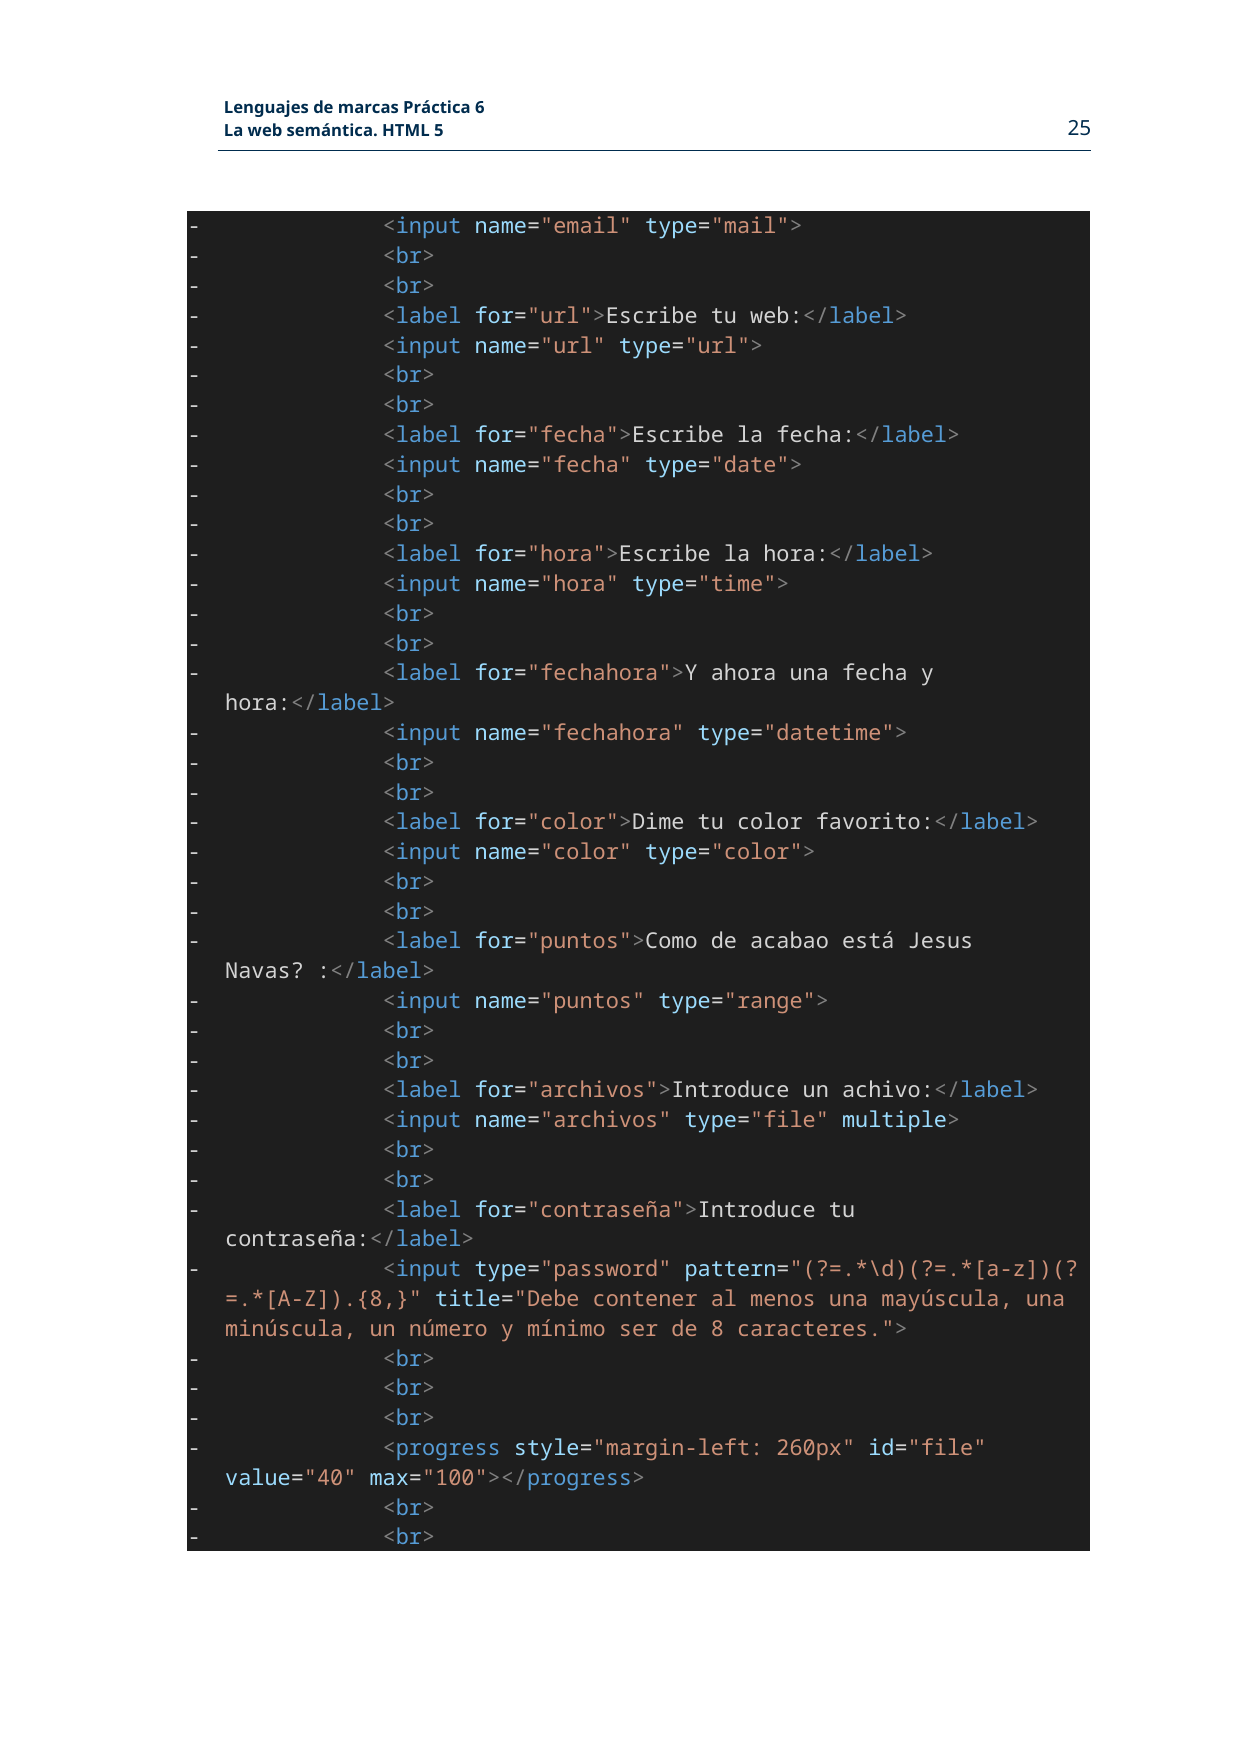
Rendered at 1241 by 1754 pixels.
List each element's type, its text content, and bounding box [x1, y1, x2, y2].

list <input name="archivos" type="file" multiple> [187, 1104, 1090, 1134]
list <label for="contraseña">Introduce tu contraseña:</label> [187, 1194, 1090, 1253]
list <label for="color">Dime tu color favorito:</label> [187, 806, 1090, 836]
list <input name="puntos" type="range"> [187, 985, 1090, 1015]
list <input name="url" type="url"> [187, 330, 1090, 359]
list <input name="color" type="color"> [187, 836, 1090, 866]
list <br> [187, 359, 1090, 389]
list <br> [187, 1015, 1090, 1045]
list <input type="password" pattern="(?=.*\d)(?=.*[a-z])(?=.*[A-Z]).{8,}" title="Debe contener al menos una mayúscula, una minúscula, un número y mínimo ser de 8 caracteres."> [187, 1253, 1090, 1343]
list <br> [187, 1134, 1090, 1164]
list <br> [187, 389, 1090, 419]
list <input name="fechahora" type="datetime"> [187, 717, 1090, 747]
list <br> [187, 1164, 1090, 1194]
list <br> [187, 1402, 1090, 1432]
list <br> [187, 1045, 1090, 1074]
list <br> [187, 240, 1090, 270]
list <br> [187, 479, 1090, 508]
list <label for="puntos">Como de acabao está Jesus Navas? :</label> [187, 926, 1090, 985]
list <br> [187, 1343, 1090, 1372]
list <br> [187, 896, 1090, 926]
list <input name="hora" type="time"> [187, 568, 1090, 598]
list <label for="hora">Escribe la hora:</label> [187, 538, 1090, 568]
list <br> [187, 508, 1090, 538]
list <label for="fecha">Escribe la fecha:</label> [187, 419, 1090, 449]
list <input name="email" type="mail"> [187, 211, 1090, 240]
list <br> [187, 866, 1090, 896]
list <label for="url">Escribe tu web:</label> [187, 300, 1090, 330]
list <progress style="margin-left: 260px" id="file" value="40" max="100"></progress> [187, 1432, 1090, 1492]
list <br> [187, 628, 1090, 657]
list <br> [187, 598, 1090, 628]
list <br> [187, 270, 1090, 300]
list <br> [187, 1492, 1090, 1521]
list <br> [187, 1372, 1090, 1402]
list <label for="archivos">Introduce un achivo:</label> [187, 1074, 1090, 1104]
list <input name="fecha" type="date"> [187, 449, 1090, 479]
list <label for="fechahora">Y ahora una fecha y hora:</label> [187, 657, 1090, 717]
list <br> [187, 777, 1090, 806]
list <br> [187, 1521, 1090, 1551]
list <br> [187, 747, 1090, 777]
